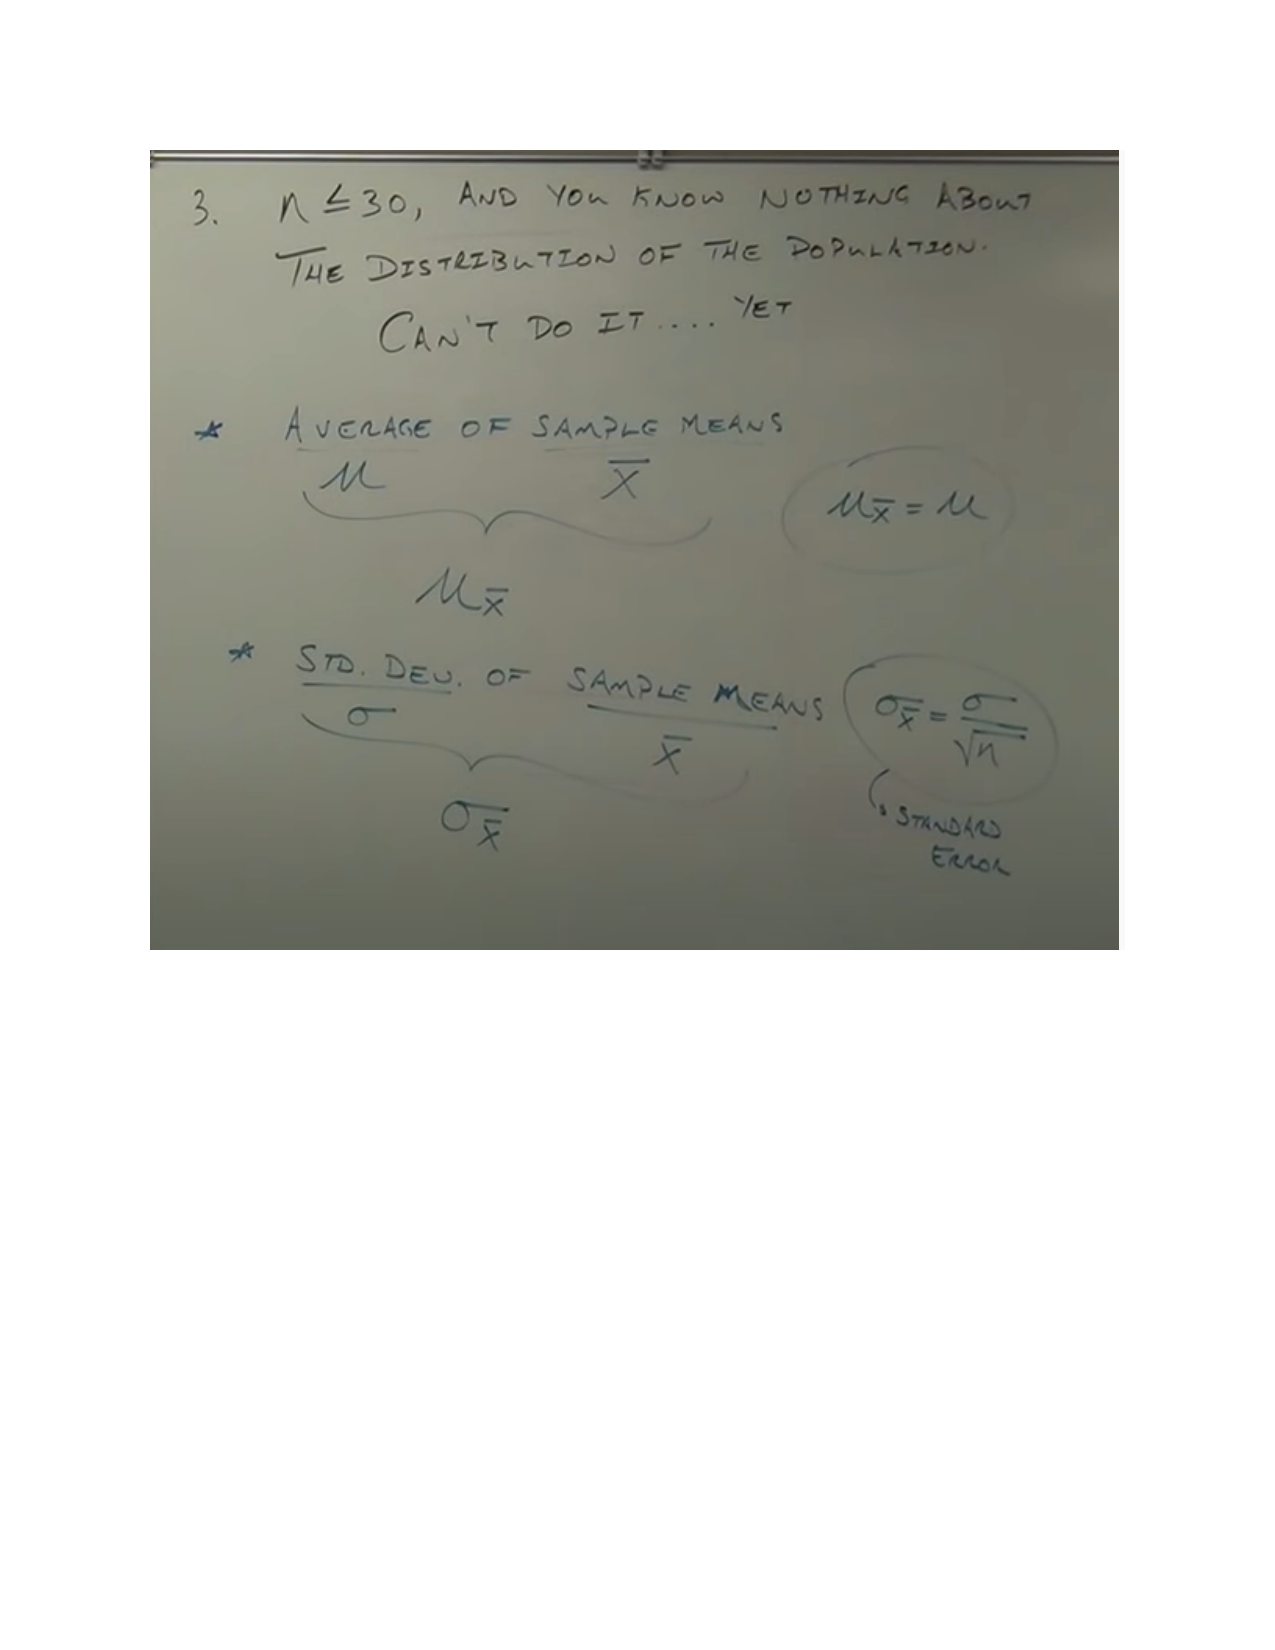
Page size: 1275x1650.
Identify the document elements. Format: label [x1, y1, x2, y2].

picture [150, 150, 1119, 950]
